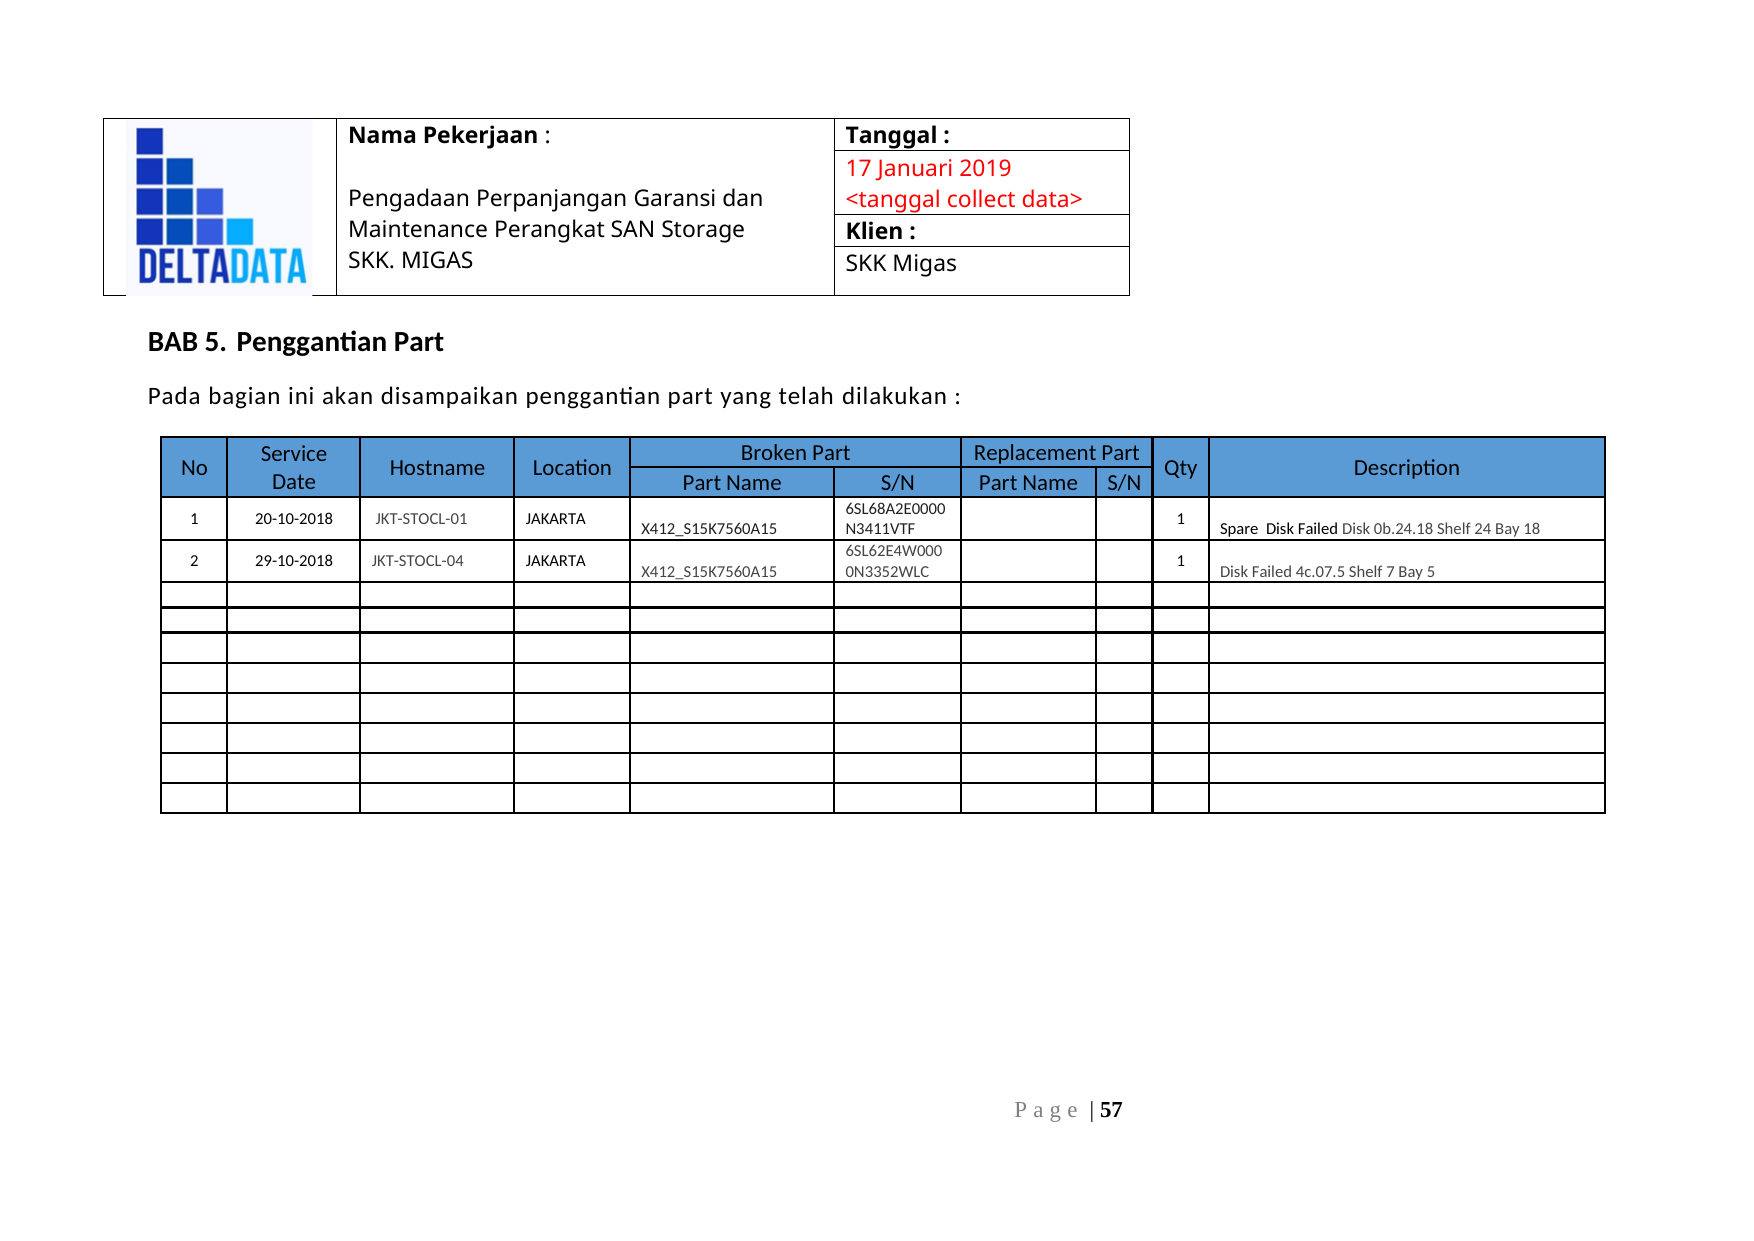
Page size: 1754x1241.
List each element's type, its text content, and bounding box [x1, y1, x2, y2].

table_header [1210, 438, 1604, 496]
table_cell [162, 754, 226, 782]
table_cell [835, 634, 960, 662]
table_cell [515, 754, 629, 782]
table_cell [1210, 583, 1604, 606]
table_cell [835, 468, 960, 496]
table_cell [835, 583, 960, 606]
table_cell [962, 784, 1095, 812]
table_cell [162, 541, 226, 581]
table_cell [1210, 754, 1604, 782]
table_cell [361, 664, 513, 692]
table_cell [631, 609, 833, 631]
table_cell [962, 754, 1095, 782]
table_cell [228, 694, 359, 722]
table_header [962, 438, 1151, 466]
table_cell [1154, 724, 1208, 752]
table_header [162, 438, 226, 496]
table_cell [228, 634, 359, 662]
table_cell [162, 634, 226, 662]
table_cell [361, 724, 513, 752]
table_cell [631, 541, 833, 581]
subtitle Penggantian Part [148, 323, 1606, 358]
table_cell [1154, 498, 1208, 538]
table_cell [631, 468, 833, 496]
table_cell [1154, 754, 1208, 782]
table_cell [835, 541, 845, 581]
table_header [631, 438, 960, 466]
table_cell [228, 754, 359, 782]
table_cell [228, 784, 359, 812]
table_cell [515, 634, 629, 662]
text Pada bagian ini akan disampaikan penggantian part yang telah dilakukan : [148, 385, 1606, 409]
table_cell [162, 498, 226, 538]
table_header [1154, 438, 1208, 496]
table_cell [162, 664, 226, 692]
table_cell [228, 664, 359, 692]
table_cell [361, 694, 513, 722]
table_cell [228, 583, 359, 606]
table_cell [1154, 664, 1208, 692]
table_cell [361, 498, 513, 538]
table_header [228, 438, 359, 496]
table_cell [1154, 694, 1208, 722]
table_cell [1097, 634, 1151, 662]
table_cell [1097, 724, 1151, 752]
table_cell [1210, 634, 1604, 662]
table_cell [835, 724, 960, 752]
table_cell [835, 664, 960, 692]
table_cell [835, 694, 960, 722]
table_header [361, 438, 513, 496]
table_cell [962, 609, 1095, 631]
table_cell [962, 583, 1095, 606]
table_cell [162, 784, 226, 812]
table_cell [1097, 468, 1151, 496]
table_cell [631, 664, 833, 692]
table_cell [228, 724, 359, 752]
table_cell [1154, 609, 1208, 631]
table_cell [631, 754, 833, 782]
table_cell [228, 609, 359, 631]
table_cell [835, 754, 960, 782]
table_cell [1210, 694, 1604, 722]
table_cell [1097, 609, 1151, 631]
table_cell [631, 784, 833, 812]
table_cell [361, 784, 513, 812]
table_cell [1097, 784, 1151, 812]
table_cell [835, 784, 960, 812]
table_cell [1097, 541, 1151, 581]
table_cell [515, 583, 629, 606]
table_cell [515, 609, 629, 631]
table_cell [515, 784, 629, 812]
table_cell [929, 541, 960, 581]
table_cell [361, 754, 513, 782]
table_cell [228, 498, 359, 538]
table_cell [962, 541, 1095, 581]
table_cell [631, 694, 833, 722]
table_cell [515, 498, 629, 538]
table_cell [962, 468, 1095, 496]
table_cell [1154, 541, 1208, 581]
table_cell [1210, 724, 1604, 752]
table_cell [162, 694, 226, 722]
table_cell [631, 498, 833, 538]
picture [126, 119, 313, 296]
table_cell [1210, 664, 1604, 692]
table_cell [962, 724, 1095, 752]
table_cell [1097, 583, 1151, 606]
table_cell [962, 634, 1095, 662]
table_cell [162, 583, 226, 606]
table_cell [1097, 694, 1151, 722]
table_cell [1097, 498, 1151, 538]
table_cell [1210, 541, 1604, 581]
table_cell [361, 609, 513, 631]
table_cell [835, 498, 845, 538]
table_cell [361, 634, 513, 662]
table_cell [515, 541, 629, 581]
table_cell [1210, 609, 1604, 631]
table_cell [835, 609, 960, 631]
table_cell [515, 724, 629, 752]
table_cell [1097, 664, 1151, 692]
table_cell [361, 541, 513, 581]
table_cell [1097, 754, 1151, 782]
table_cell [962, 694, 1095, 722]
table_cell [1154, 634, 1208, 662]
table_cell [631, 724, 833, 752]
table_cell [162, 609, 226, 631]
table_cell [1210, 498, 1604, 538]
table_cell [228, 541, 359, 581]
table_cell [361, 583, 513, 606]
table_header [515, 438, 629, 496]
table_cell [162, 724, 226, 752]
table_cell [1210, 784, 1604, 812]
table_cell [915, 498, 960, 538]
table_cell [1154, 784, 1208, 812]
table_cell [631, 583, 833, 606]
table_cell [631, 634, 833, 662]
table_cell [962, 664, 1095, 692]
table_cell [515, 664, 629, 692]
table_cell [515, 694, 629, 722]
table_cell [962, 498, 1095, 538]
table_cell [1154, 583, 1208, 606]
